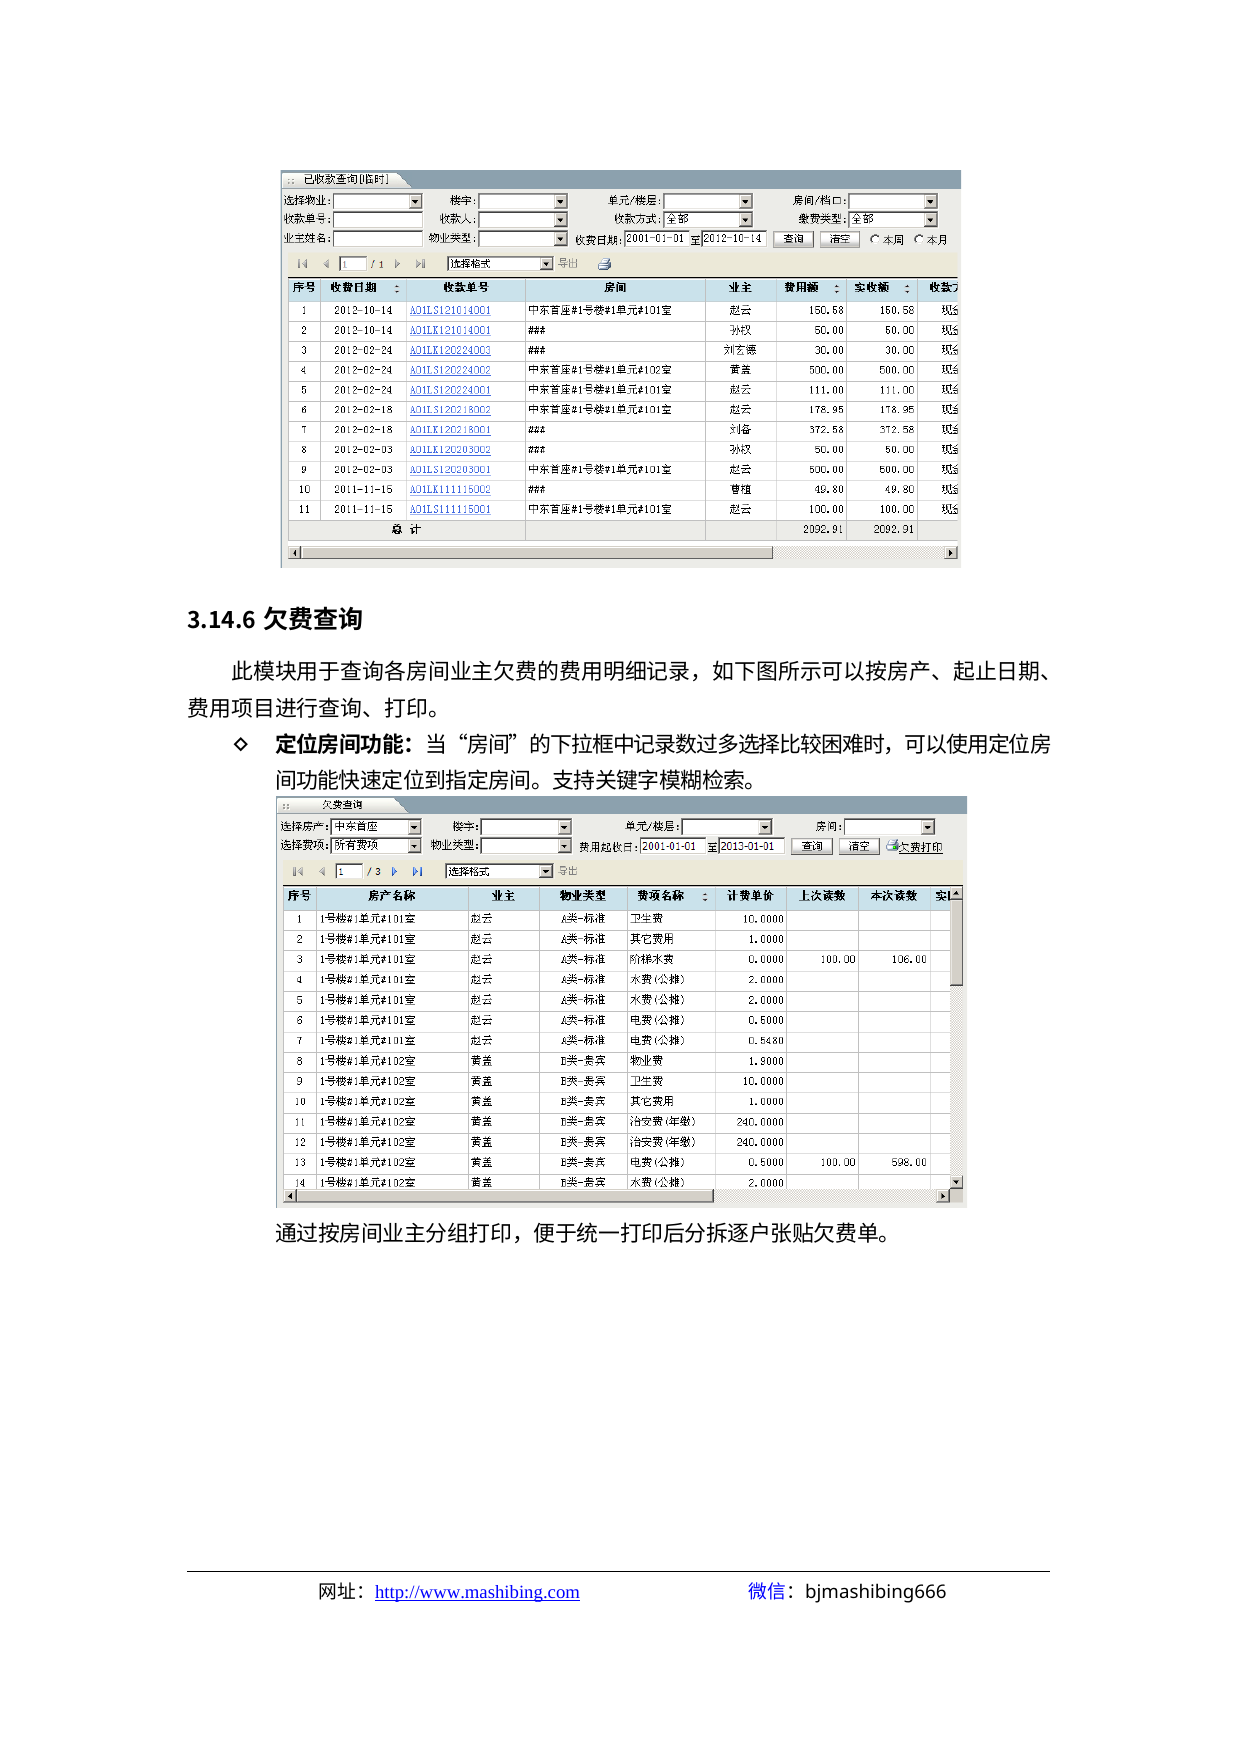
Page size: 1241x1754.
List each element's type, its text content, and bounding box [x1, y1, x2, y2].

picture [276, 796, 968, 1208]
list 定位房间功能：当“房间”的下拉框中记录数过多选择比较困难时，可以使用定位房间功能快速定位到指定房间。支持关键字模糊检索。 [231, 727, 1054, 795]
subtitle 欠费查询 [187, 599, 1098, 635]
picture [280, 170, 962, 568]
text 此模块用于查询各房间业主欠费的费用明细记录，如下图所示可以按房产、起止日期、费用项目进行查询、打印。 [187, 654, 1063, 722]
